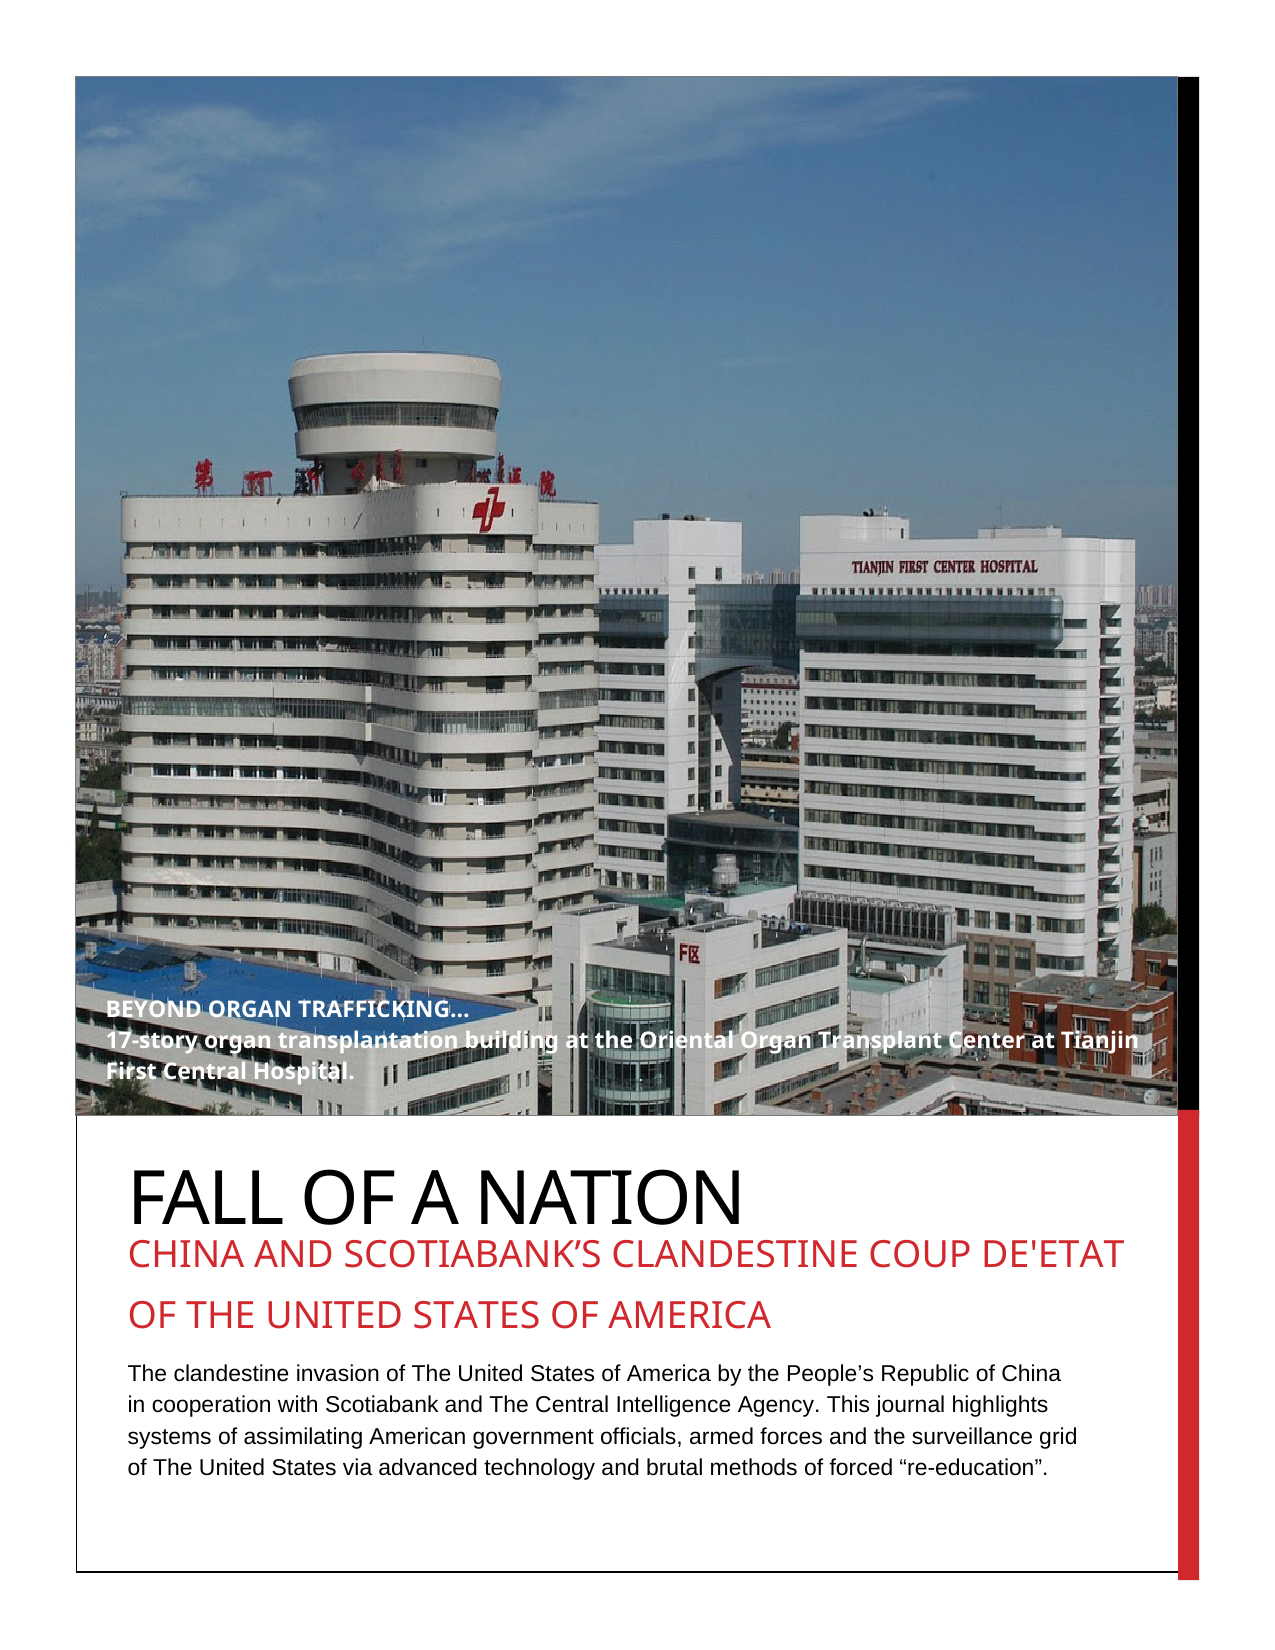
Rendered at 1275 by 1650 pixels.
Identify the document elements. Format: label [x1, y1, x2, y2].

picture [76, 77, 1177, 1115]
